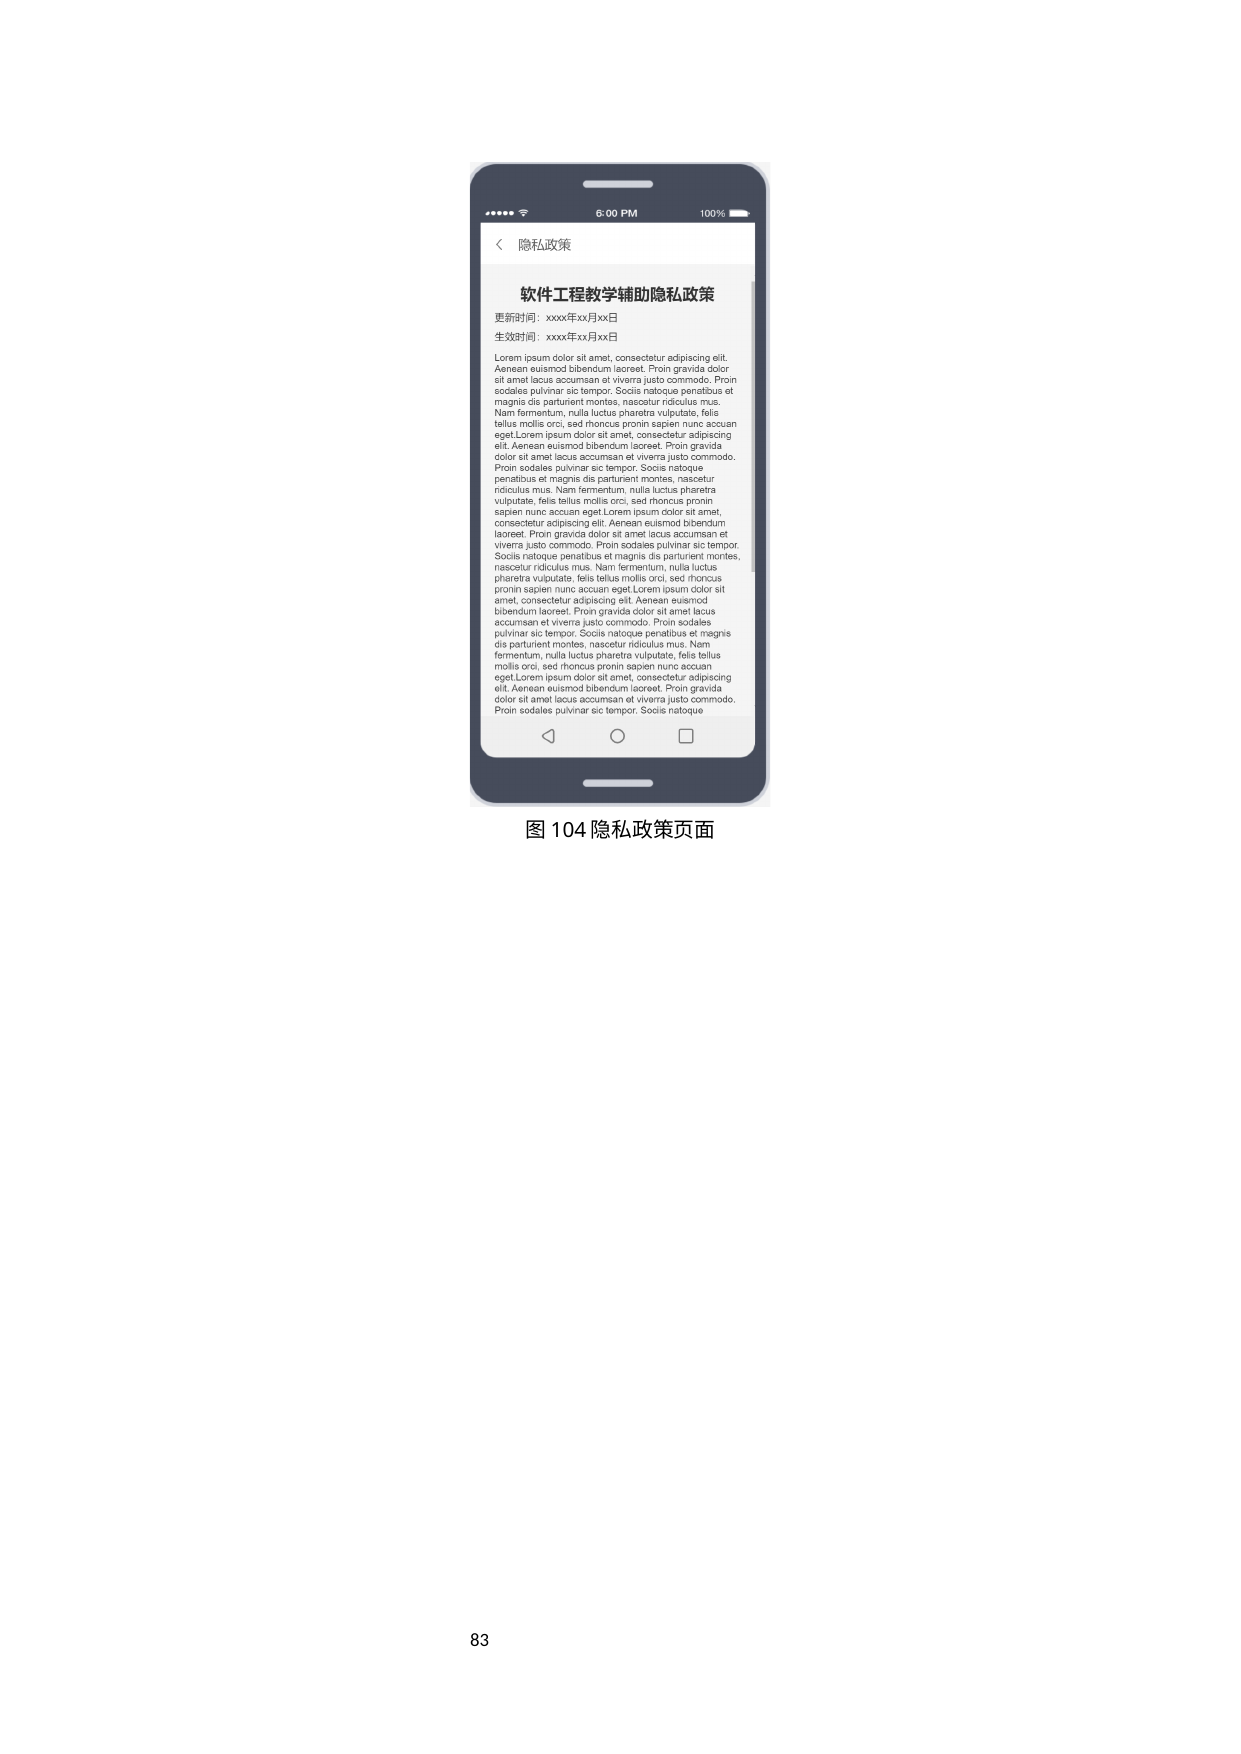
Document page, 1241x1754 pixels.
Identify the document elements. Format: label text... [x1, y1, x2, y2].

picture [469, 162, 771, 807]
text 图 104隐私政策页面 [187, 812, 1053, 844]
